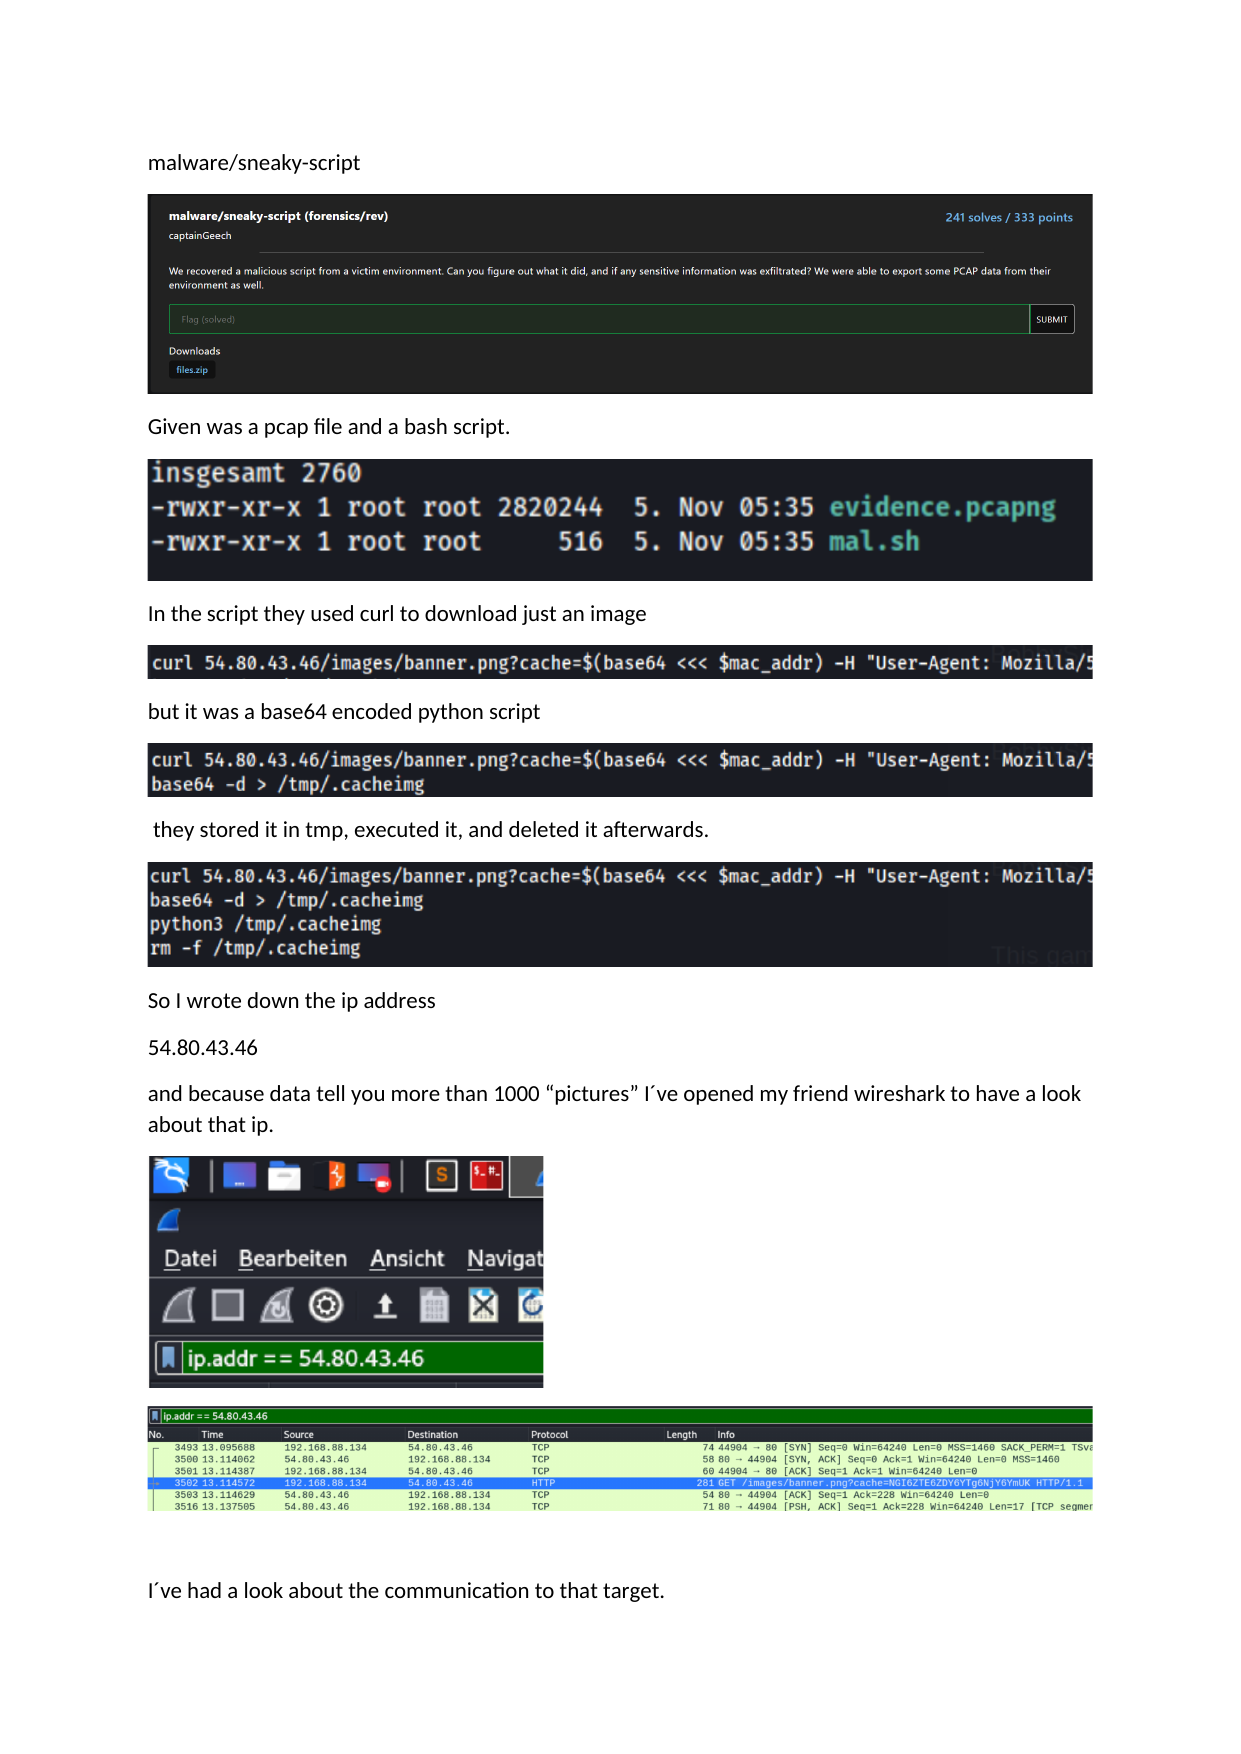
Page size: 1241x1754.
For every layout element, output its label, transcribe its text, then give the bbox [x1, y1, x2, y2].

text and because data tell you more than 1000 “pictures” I´ve opened my friend wireshark to have a look about that ip. [148, 1079, 1093, 1138]
text 54.80.43.46 [148, 1033, 1093, 1061]
text I´ve had a look about the communication to that target. [148, 1576, 1093, 1604]
picture [147, 194, 1093, 394]
picture [147, 1156, 544, 1388]
text malware/sneaky-script [148, 148, 1093, 176]
text they stored it in tmp, executed it, and deleted it afterwards. [148, 815, 1093, 843]
text but it was a base64 encoded python script [148, 697, 1093, 725]
text Given was a pcap file and a bash script. [148, 412, 1093, 441]
picture [147, 459, 1093, 581]
text So I wrote down the ip address [148, 986, 1093, 1014]
picture [147, 1406, 1093, 1511]
picture [147, 862, 1093, 967]
picture [147, 743, 1093, 797]
picture [147, 645, 1093, 679]
text In the script they used curl to download just an image [148, 599, 1093, 627]
